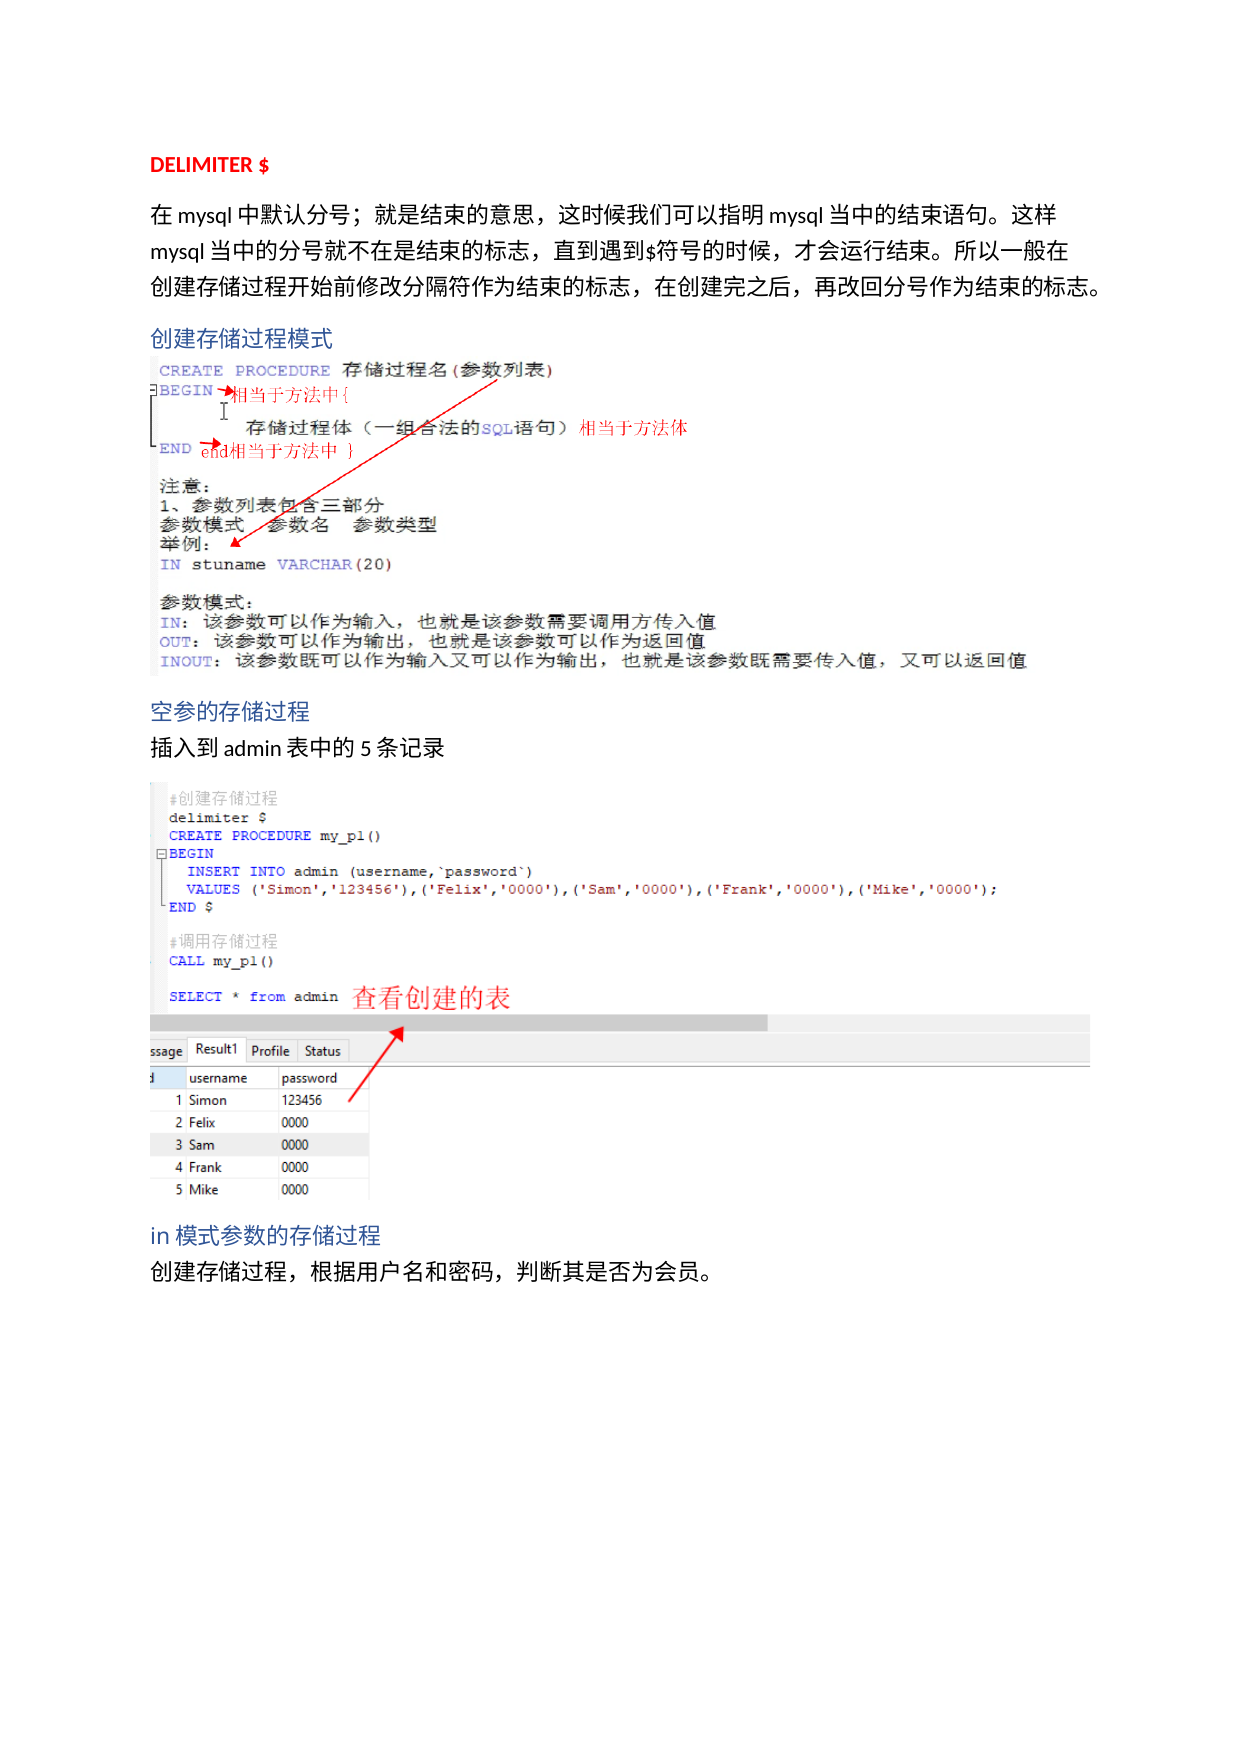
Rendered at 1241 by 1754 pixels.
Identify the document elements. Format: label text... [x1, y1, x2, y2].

subtitle 空参的存储过程 [150, 694, 1090, 727]
text 插入到admin表中的5条记录 [150, 730, 1090, 763]
picture [150, 356, 1091, 676]
subtitle 创建存储过程模式 [150, 321, 1090, 354]
text 创建存储过程，根据用户名和密码，判断其是否为会员。 [150, 1254, 1090, 1287]
text DELIMITER $ [150, 150, 1090, 178]
picture [150, 782, 1091, 1200]
text 在mysql中默认分号；就是结束的意思，这时候我们可以指明mysql当中的结束语句。这样mysql当中的分号就不在是结束的标志，直到遇到$符号的时候，才会运行结束。所以一般在创建存储过程开始前修改分隔符作为结束的标志，在创建完之后，再改回分号作为结束的标志。 [150, 197, 1090, 302]
subtitle in模式参数的存储过程 [150, 1218, 1090, 1251]
